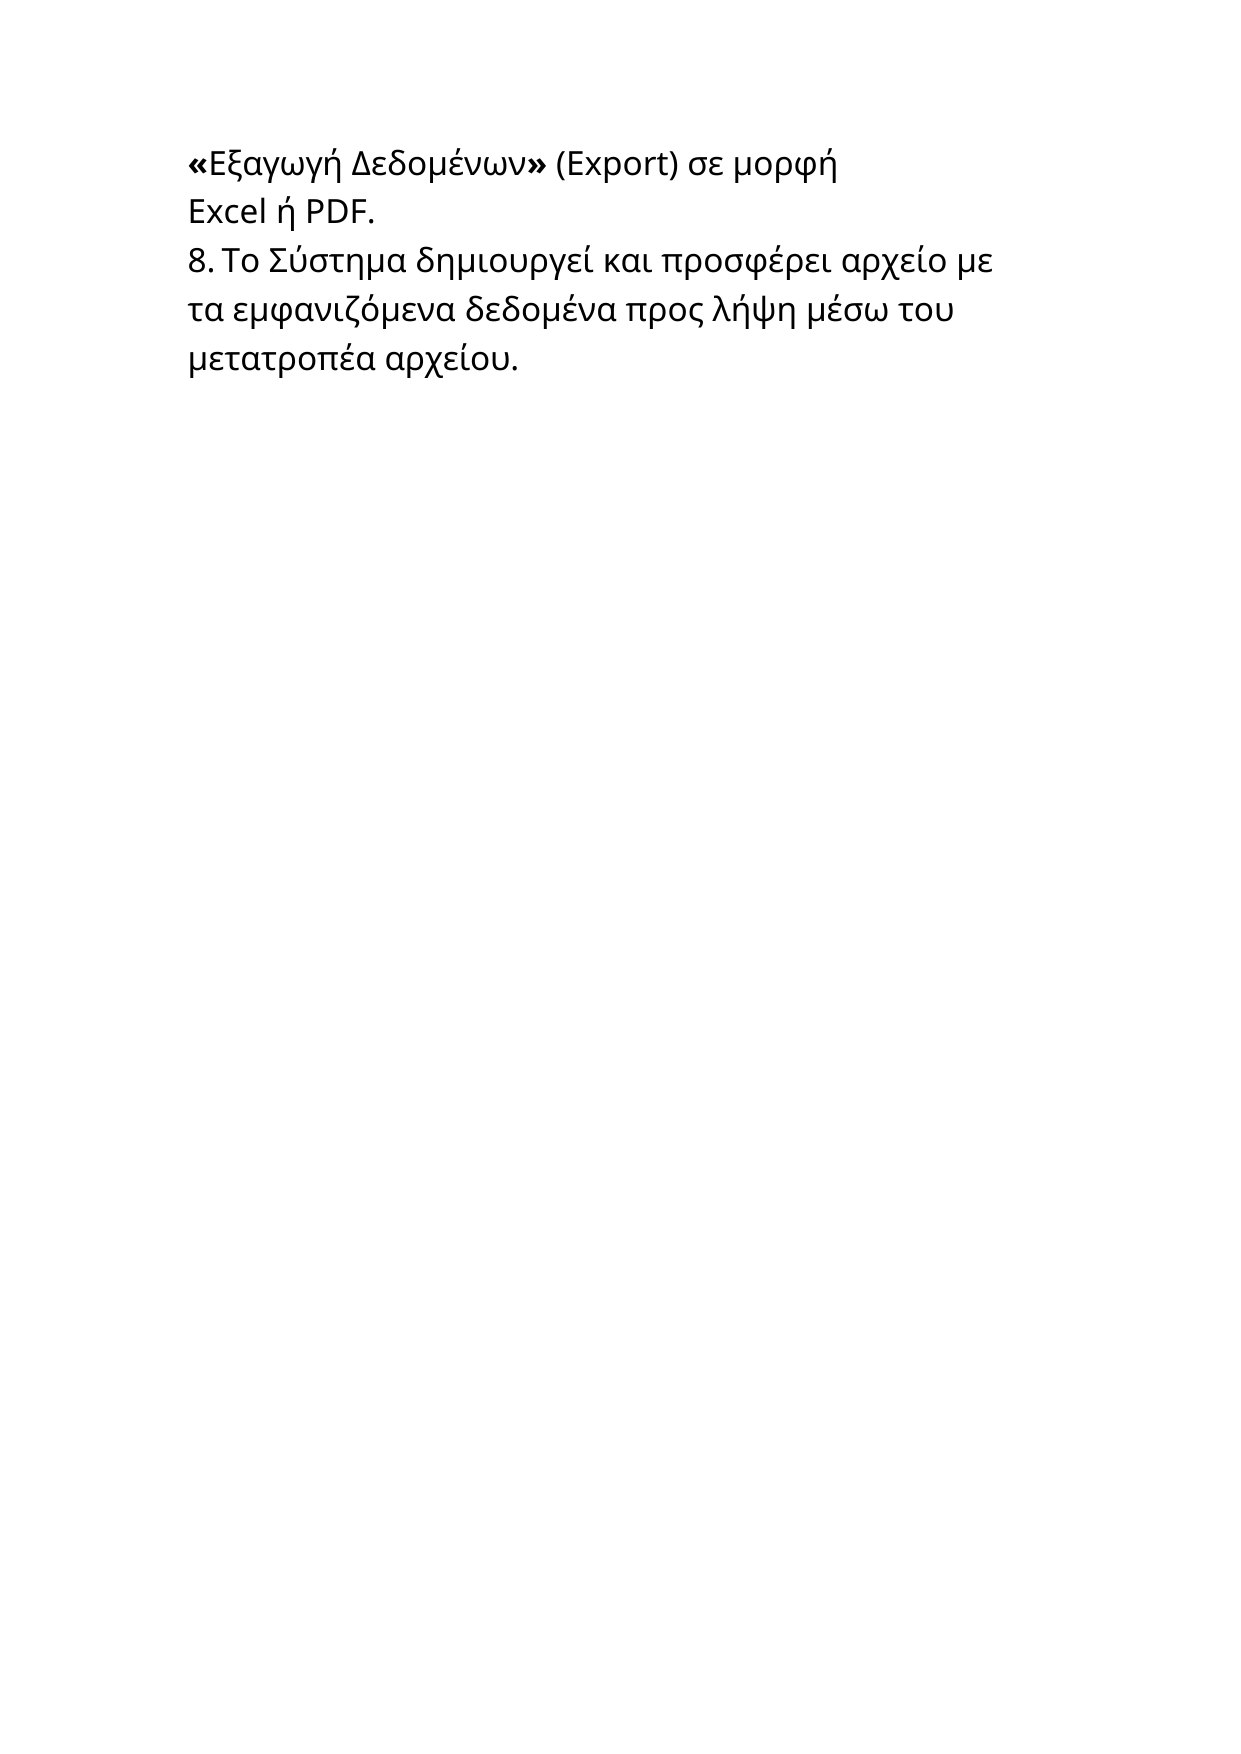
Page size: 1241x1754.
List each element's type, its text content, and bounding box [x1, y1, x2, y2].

list Το Σύστημα δημιουργεί και προσφέρει αρχείο με τα εμφανιζόμενα δεδομένα προς λήψη μέσω του μετατροπέα αρχείου. [187, 236, 1023, 380]
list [187, 139, 866, 233]
